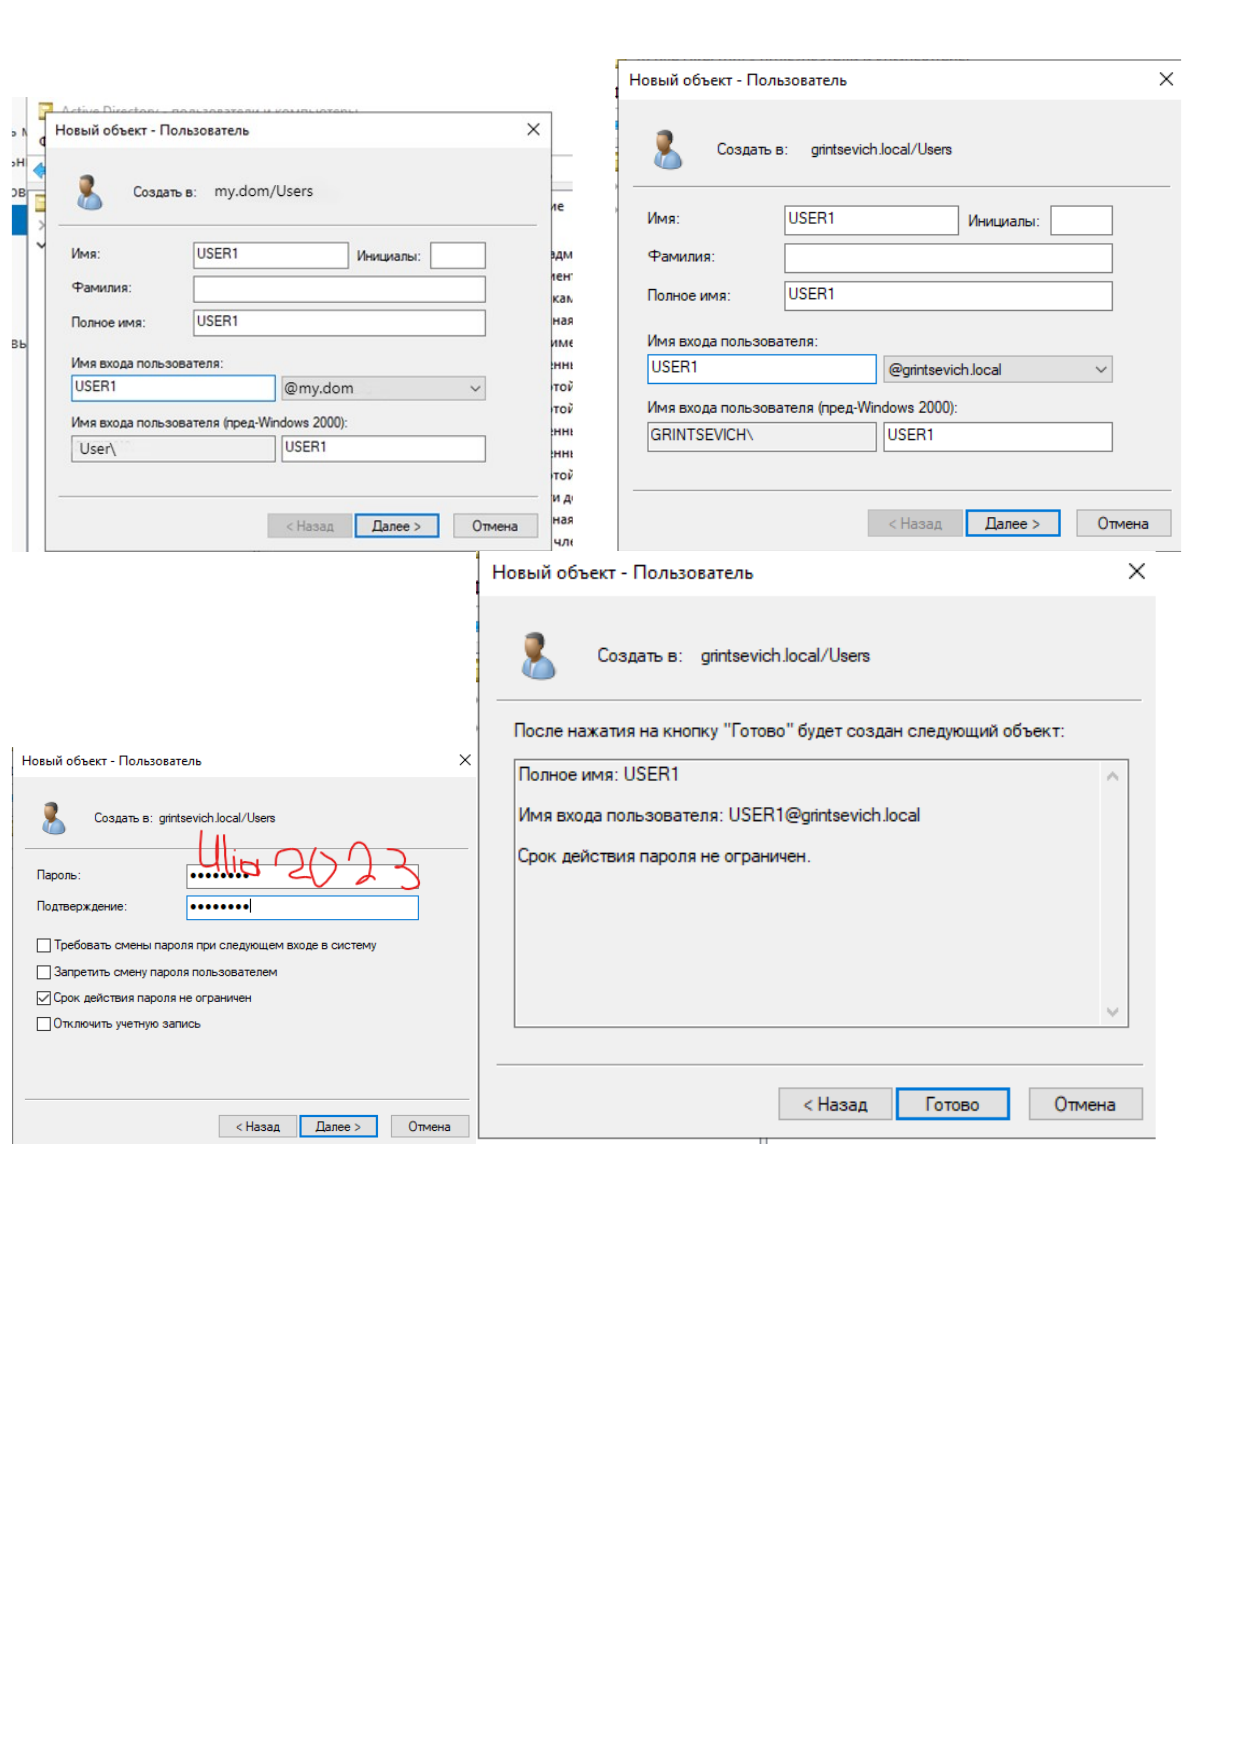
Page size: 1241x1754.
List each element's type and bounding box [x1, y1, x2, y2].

picture [11, 59, 1182, 1144]
